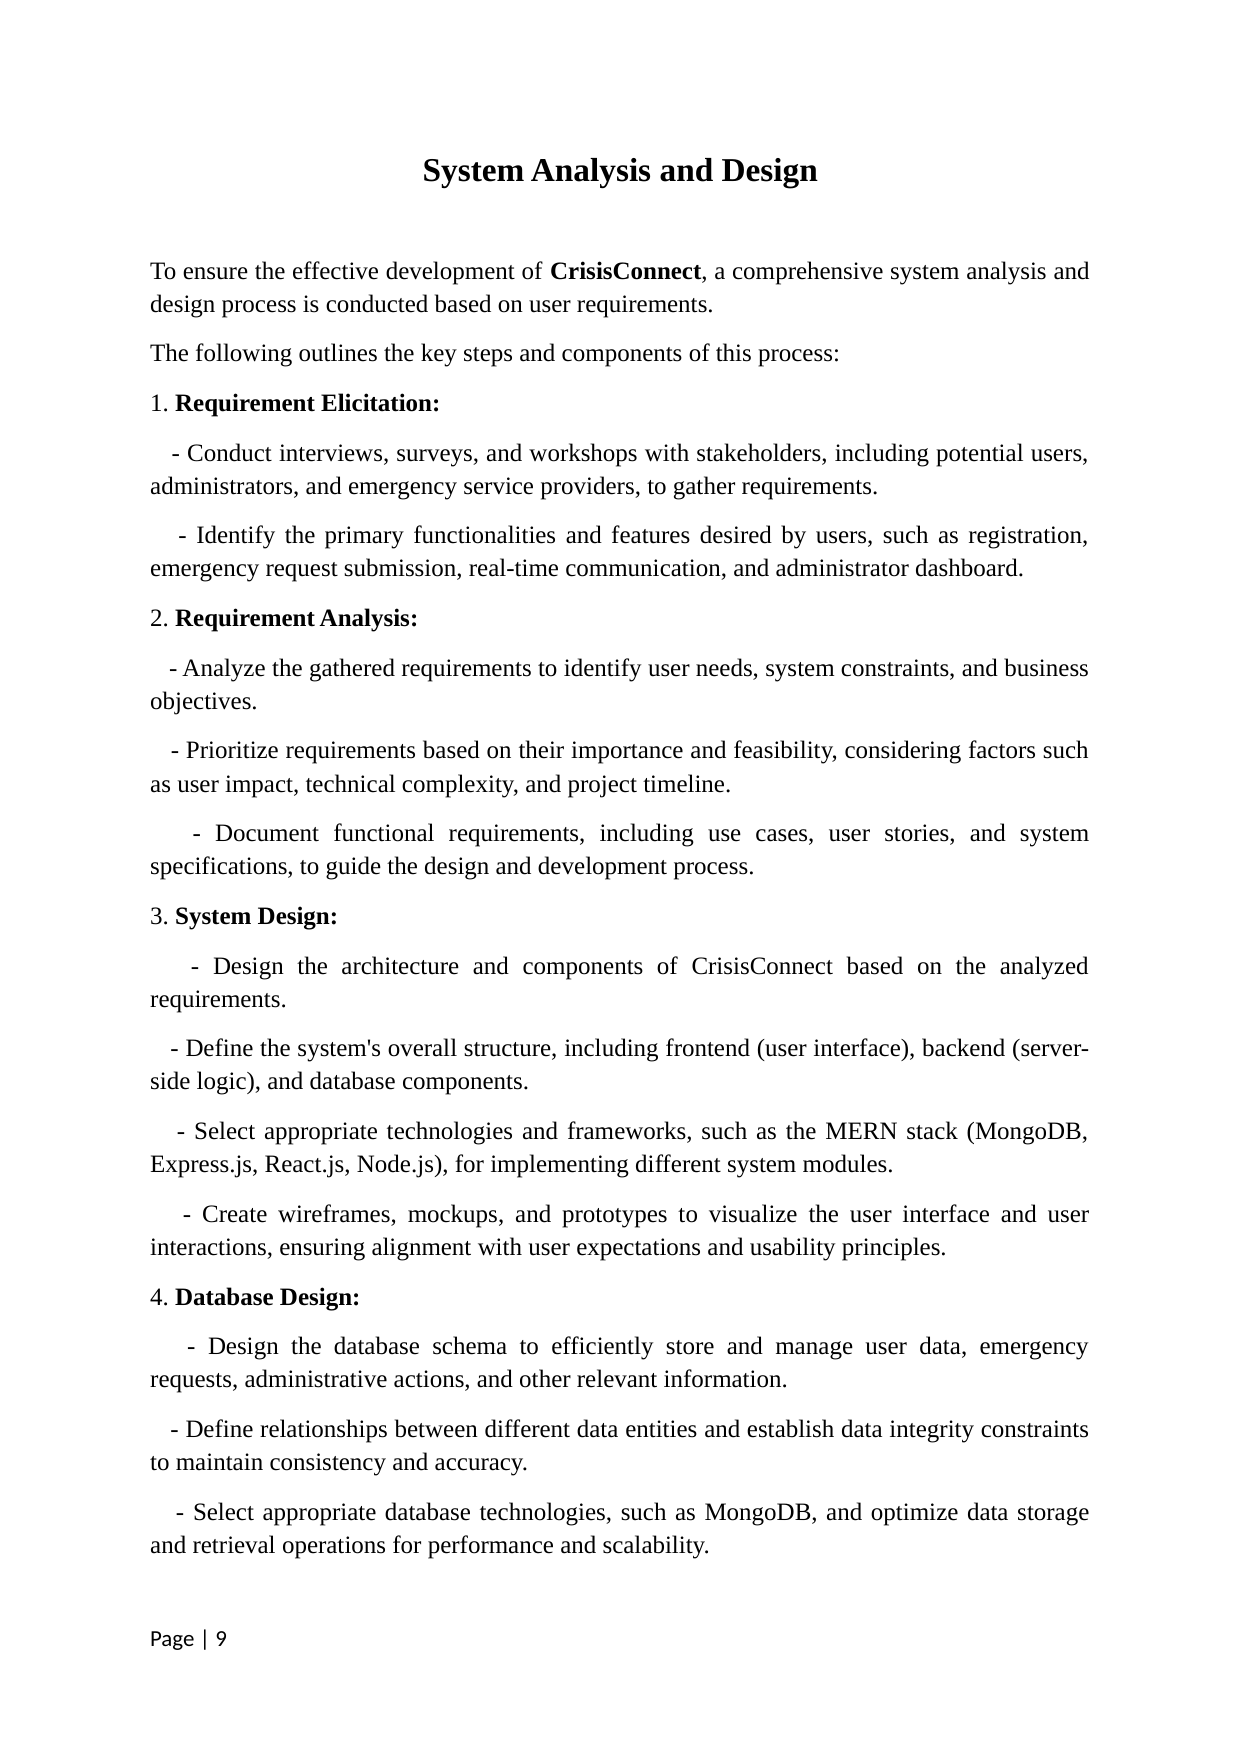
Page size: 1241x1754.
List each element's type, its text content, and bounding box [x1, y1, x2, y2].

text 3. System Design: [150, 901, 1090, 930]
text 4. Database Design: [150, 1282, 1090, 1310]
text - Document functional requirements, including use cases, user stories, and system specifications, to guide the design and development process. [150, 818, 1090, 880]
text The following outlines the key steps and components of this process: [150, 338, 1090, 367]
text - Select appropriate technologies and frameworks, such as the MERN stack (MongoDB, Express.js, React.js, Node.js), for implementing different system modules. [150, 1116, 1090, 1178]
text - Design the database schema to efficiently store and manage user data, emergency requests, administrative actions, and other relevant information. [150, 1331, 1090, 1393]
text System Analysis and Design [150, 150, 1090, 188]
text - Conduct interviews, surveys, and workshops with stakeholders, including potential users, administrators, and emergency service providers, to gather requirements. [150, 438, 1090, 499]
text - Prioritize requirements based on their importance and feasibility, considering factors such as user impact, technical complexity, and project timeline. [150, 736, 1090, 797]
text - Select appropriate database technologies, such as MongoDB, and optimize data storage and retrieval operations for performance and scalability. [150, 1497, 1090, 1558]
text To ensure the effective development of CrisisConnect, a comprehensive system analysis and design process is conducted based on user requirements. [150, 256, 1090, 317]
text - Define the system's overall structure, including frontend (user interface), backend (server-side logic), and database components. [150, 1033, 1090, 1095]
text - Define relationships between different data entities and establish data integrity constraints to maintain consistency and accuracy. [150, 1414, 1090, 1476]
text - Create wireframes, mockups, and prototypes to visualize the user interface and user interactions, ensuring alignment with user expectations and usability principles. [150, 1199, 1090, 1261]
text 1. Requirement Elicitation: [150, 388, 1090, 417]
text - Design the architecture and components of CrisisConnect based on the analyzed requirements. [150, 951, 1090, 1012]
text 2. Requirement Analysis: [150, 603, 1090, 632]
text - Identify the primary functionalities and features desired by users, such as registration, emergency request submission, real-time communication, and administrator dashboard. [150, 521, 1090, 582]
text - Analyze the gathered requirements to identify user needs, system constraints, and business objectives. [150, 653, 1090, 715]
